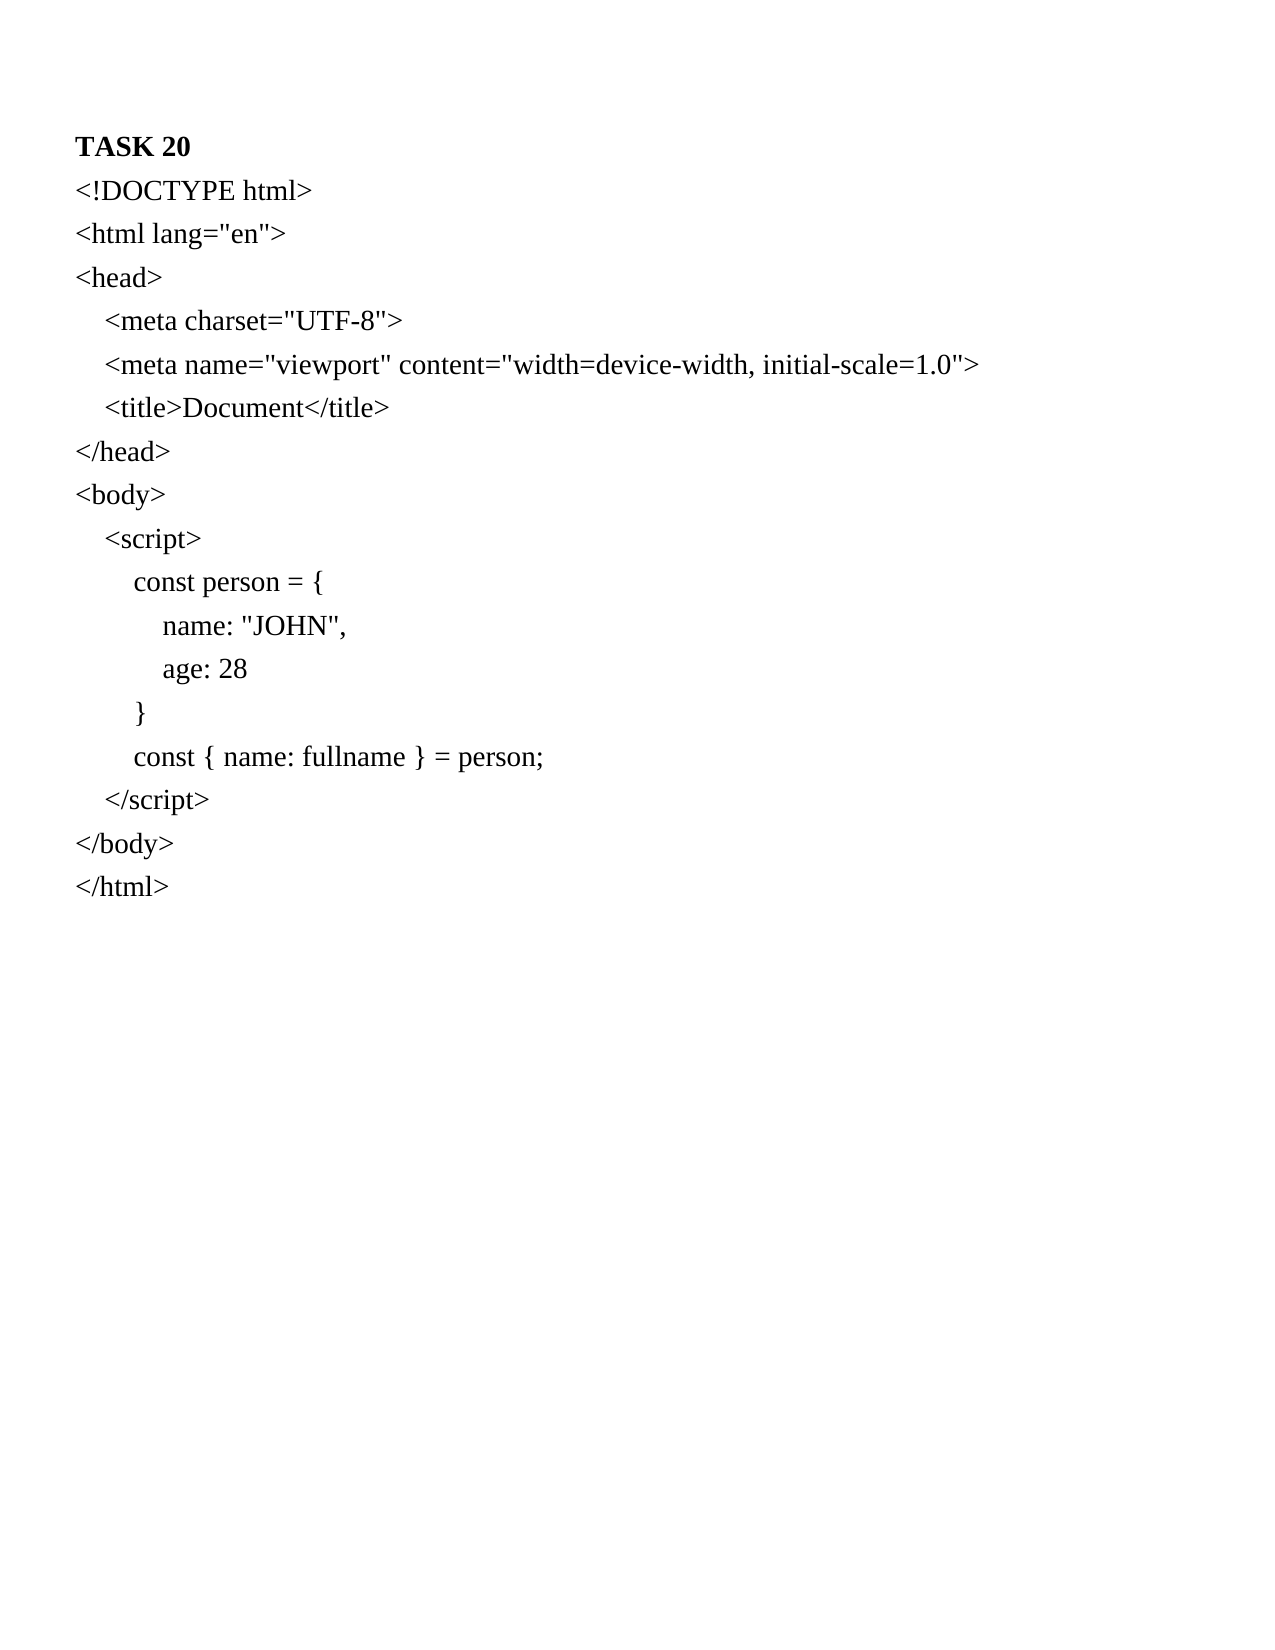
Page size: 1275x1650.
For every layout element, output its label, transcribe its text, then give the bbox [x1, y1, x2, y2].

text <title>Document</title> [75, 390, 1200, 424]
text </script> [75, 782, 1200, 816]
text </head> [75, 434, 1200, 467]
text } [75, 695, 1200, 729]
text name: "JOHN", [75, 608, 1200, 642]
text age: 28 [75, 652, 1200, 685]
text </body> [75, 826, 1200, 859]
text <!DOCTYPE html> [75, 173, 1200, 206]
text <html lang="en"> [75, 216, 1200, 250]
text const { name: fullname } = person; [75, 739, 1200, 772]
text const person = { [75, 564, 1200, 598]
text <script> [75, 521, 1200, 554]
text <meta name="viewport" content="width=device-width, initial-scale=1.0"> [75, 347, 1200, 380]
text </html> [75, 869, 1200, 903]
text <head> [75, 260, 1200, 293]
text <body> [75, 477, 1200, 511]
text TASK 20 [75, 129, 1200, 163]
text <meta charset="UTF-8"> [75, 303, 1200, 337]
